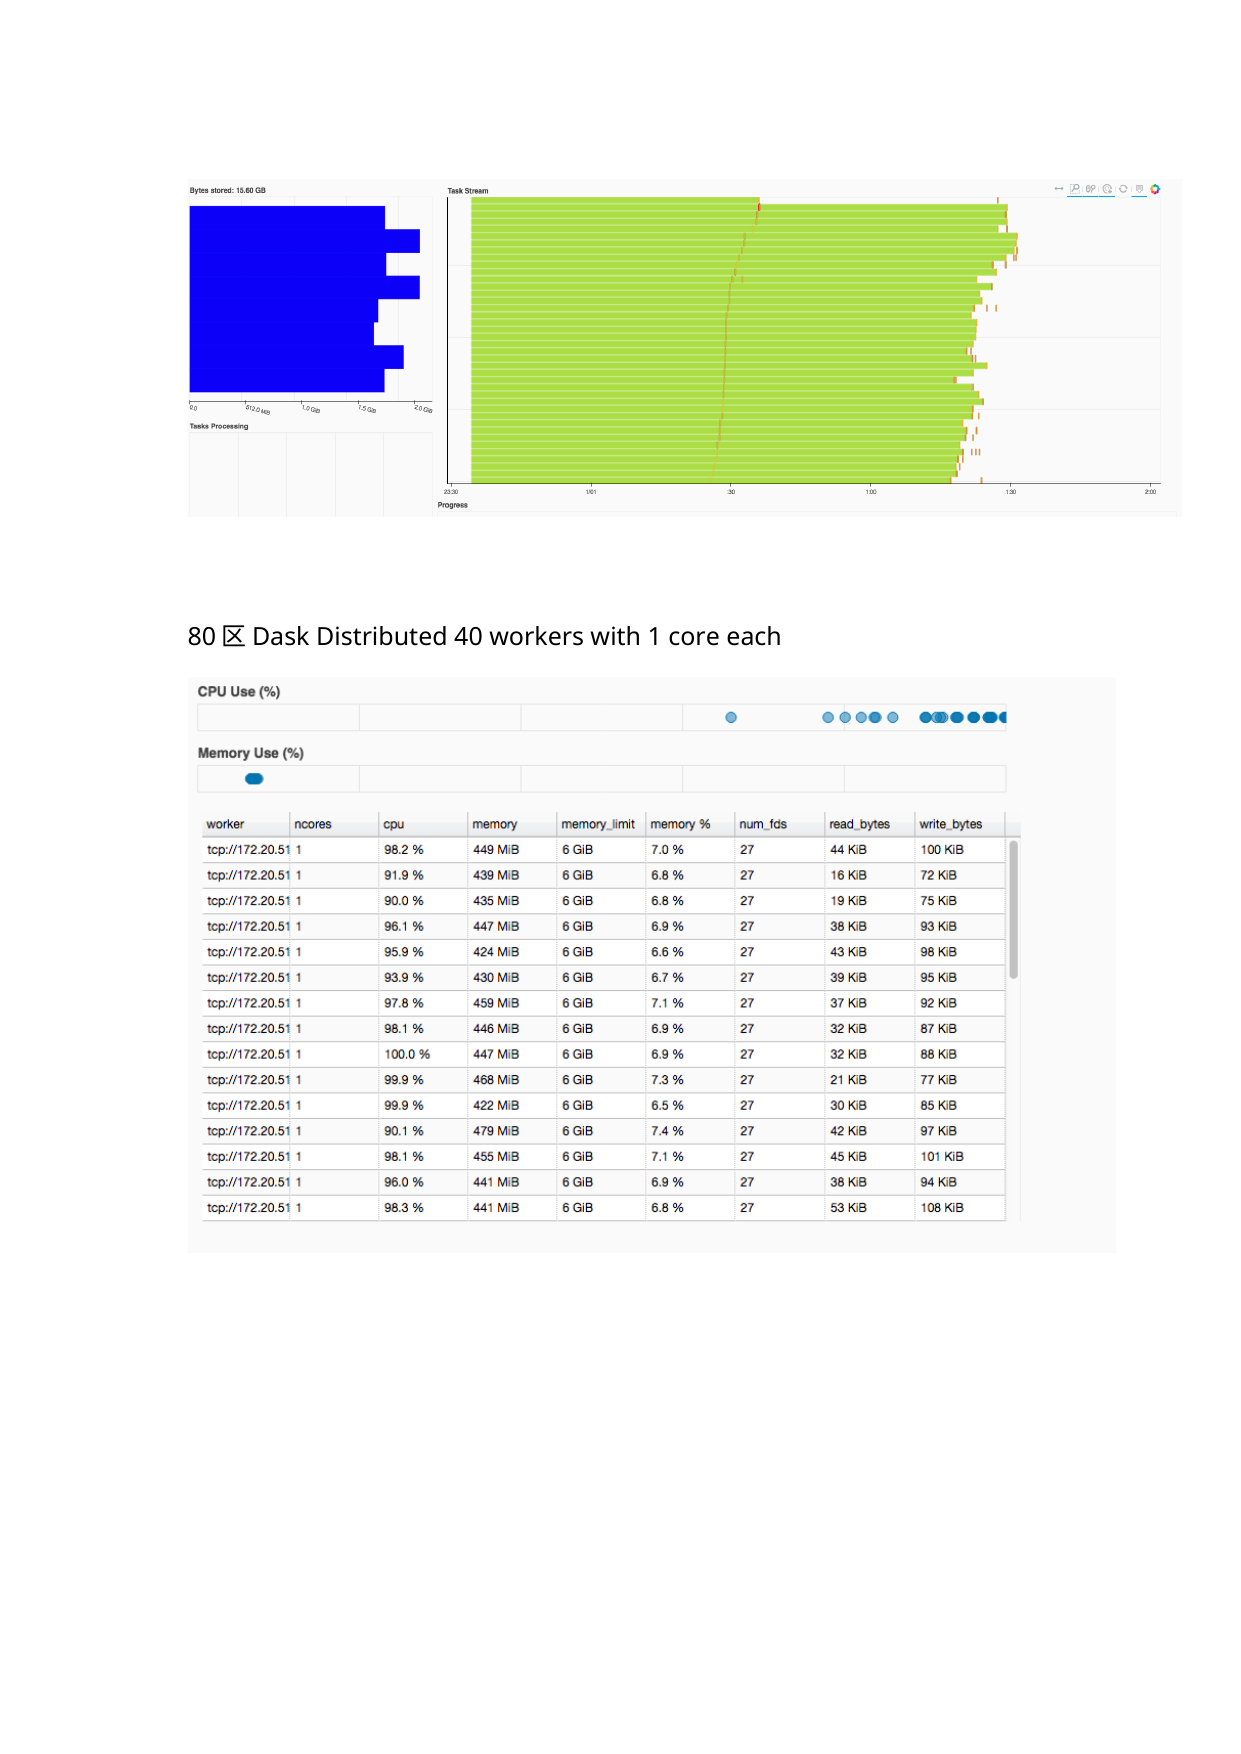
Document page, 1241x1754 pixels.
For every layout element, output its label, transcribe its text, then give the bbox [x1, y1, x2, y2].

text 80区 Dask Distributed 40 workers with 1 core each [187, 613, 1053, 657]
picture [187, 179, 1183, 517]
picture [187, 677, 1117, 1253]
